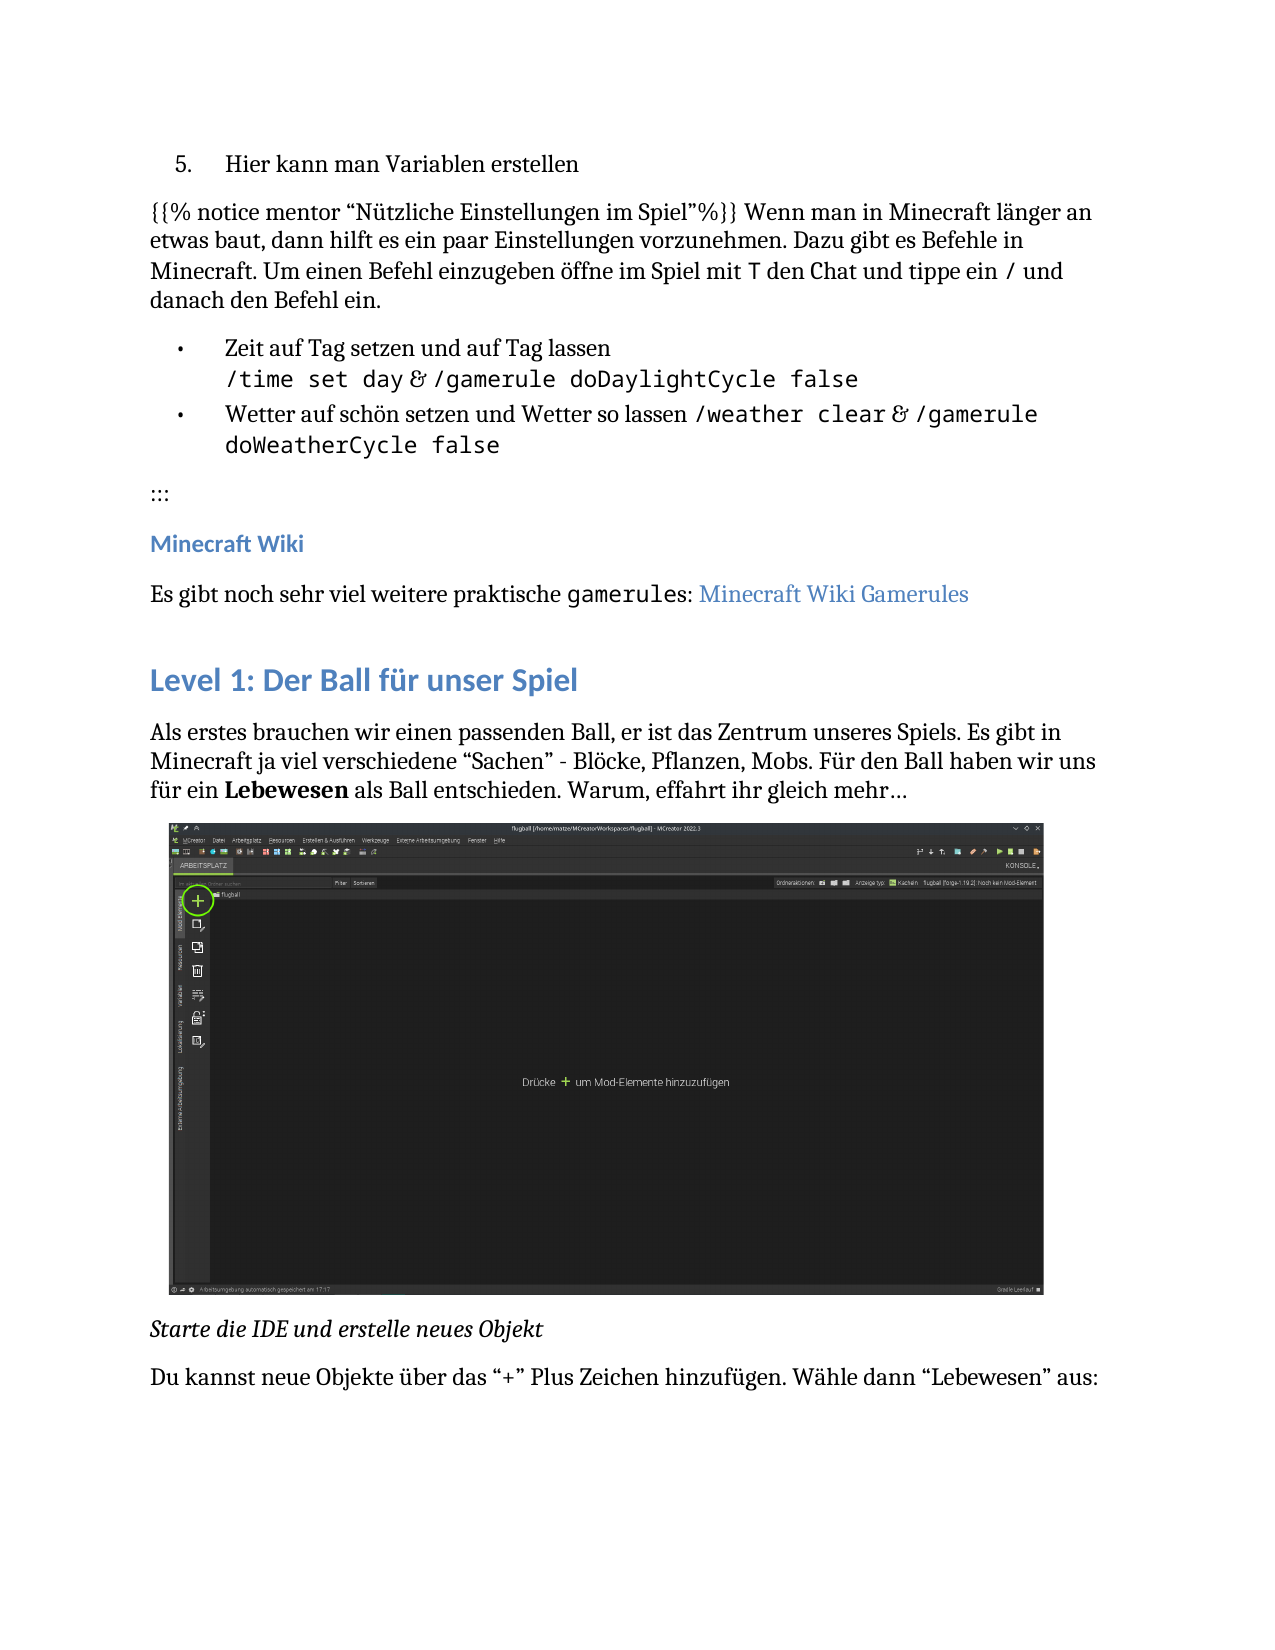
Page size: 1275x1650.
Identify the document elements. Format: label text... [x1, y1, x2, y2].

list Zeit auf Tag setzen und auf Tag lassen /time set day & /gamerule doDaylightCycle false [175, 334, 1125, 394]
text Du kannst neue Objekte über das “+” Plus Zeichen hinzufügen. Wähle dann “Lebewesen” aus: [150, 1363, 1125, 1392]
text Es gibt noch sehr viel weitere praktische gamerules: Minecraft Wiki Gamerules [150, 578, 1125, 609]
text Als erstes brauchen wir einen passenden Ball, er ist das Zentrum unseres Spiels. Es gibt in Minecraft ja viel verschiedene “Sachen” - Blöcke, Pflanzen, Mobs. Für den Ball haben wir uns für ein Lebewesen als Ball entschieden. Warum, effahrt ihr gleich mehr… [150, 718, 1125, 804]
picture [168, 823, 1044, 1295]
text ::: [150, 479, 1125, 507]
subtitle Minecraft Wiki [150, 528, 1125, 559]
subtitle Level 1: Der Ball für unser Spiel [150, 659, 1125, 699]
text {{% notice mentor “Nützliche Einstellungen im Spiel”%}} Wenn man in Minecraft länger an etwas baut, dann hilft es ein paar Einstellungen vorzunehmen. Dazu gibt es Befehle in Minecraft. Um einen Befehl einzugeben öffne im Spiel mit T den Chat und tippe ein / und danach den Befehl ein. [150, 197, 1125, 315]
text Starte die IDE und erstelle neues Objekt [150, 1315, 1125, 1344]
list Wetter auf schön setzen und Wetter so lassen /weather clear & /gamerule doWeatherCycle false [175, 397, 1125, 460]
list Hier kann man Variablen erstellen [175, 150, 1125, 179]
